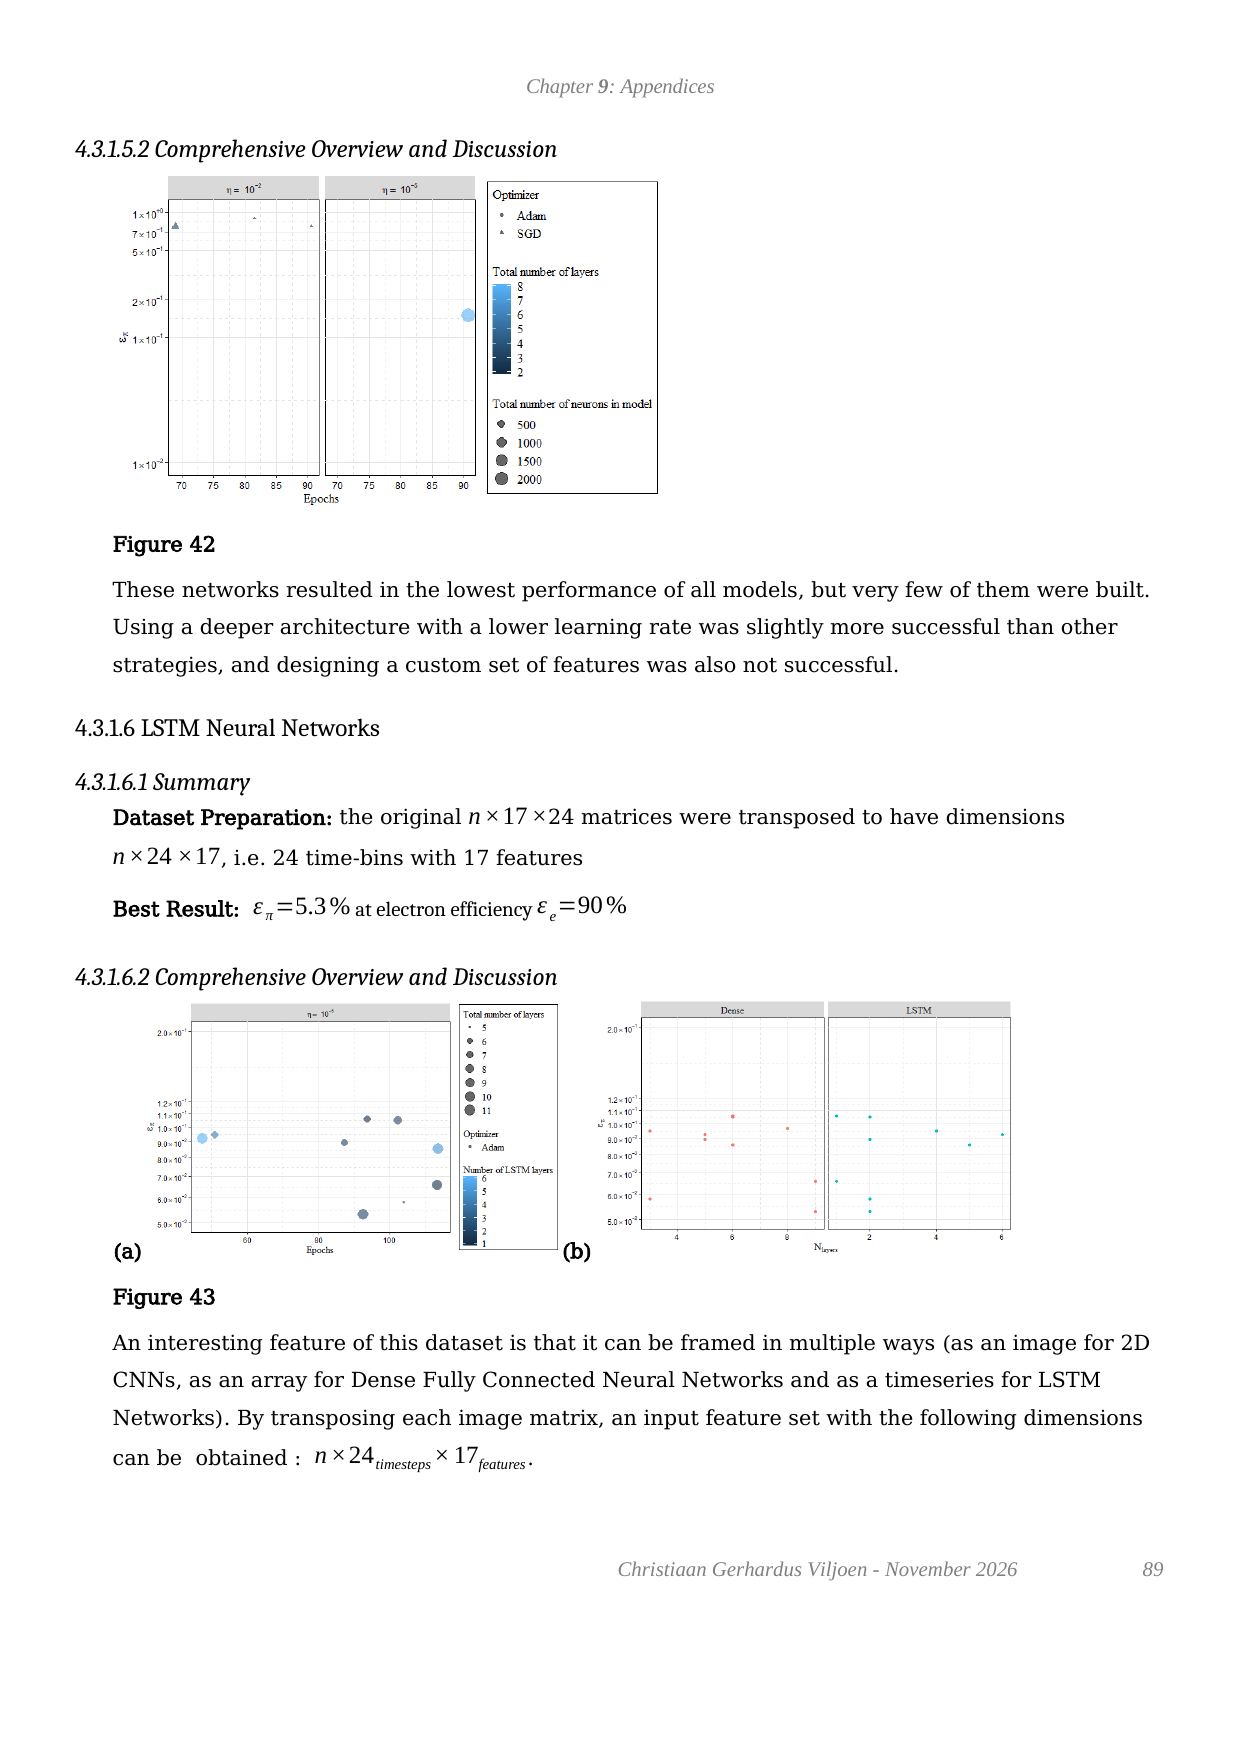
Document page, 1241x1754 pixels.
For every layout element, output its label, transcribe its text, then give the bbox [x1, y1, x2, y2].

text Dataset Preparation: the original 24 matrices were transposed to have dimensions, i.e. 24 time-bins with 17 features [112, 803, 1165, 871]
subtitle LSTM Neural Networks [75, 714, 1165, 743]
subtitle Comprehensive Overview and Discussion [75, 963, 1165, 992]
text Figure 43 [112, 1283, 1165, 1308]
text An interesting feature of this dataset is that it can be framed in multiple ways (as an image for 2D CNNs, as an array for Dense Fully Connected Neural Networks and as a timeseries for LSTM Networks). By transposing each image matrix, an input feature set with the following dimensions can be obtained : . [112, 1329, 1165, 1473]
picture [142, 1000, 562, 1259]
subtitle Summary [75, 768, 1165, 797]
text Best Result: at electron efficiency [112, 891, 1165, 925]
picture [112, 170, 663, 510]
text Figure 42 [112, 531, 1165, 556]
subtitle Comprehensive Overview and Discussion [75, 135, 1165, 164]
picture [592, 997, 1015, 1259]
text These networks resulted in the lowest performance of all models, but very few of them were built. Using a deeper architecture with a lower learning rate was slightly more successful than other strategies, and designing a custom set of features was also not successful. [112, 577, 1165, 677]
